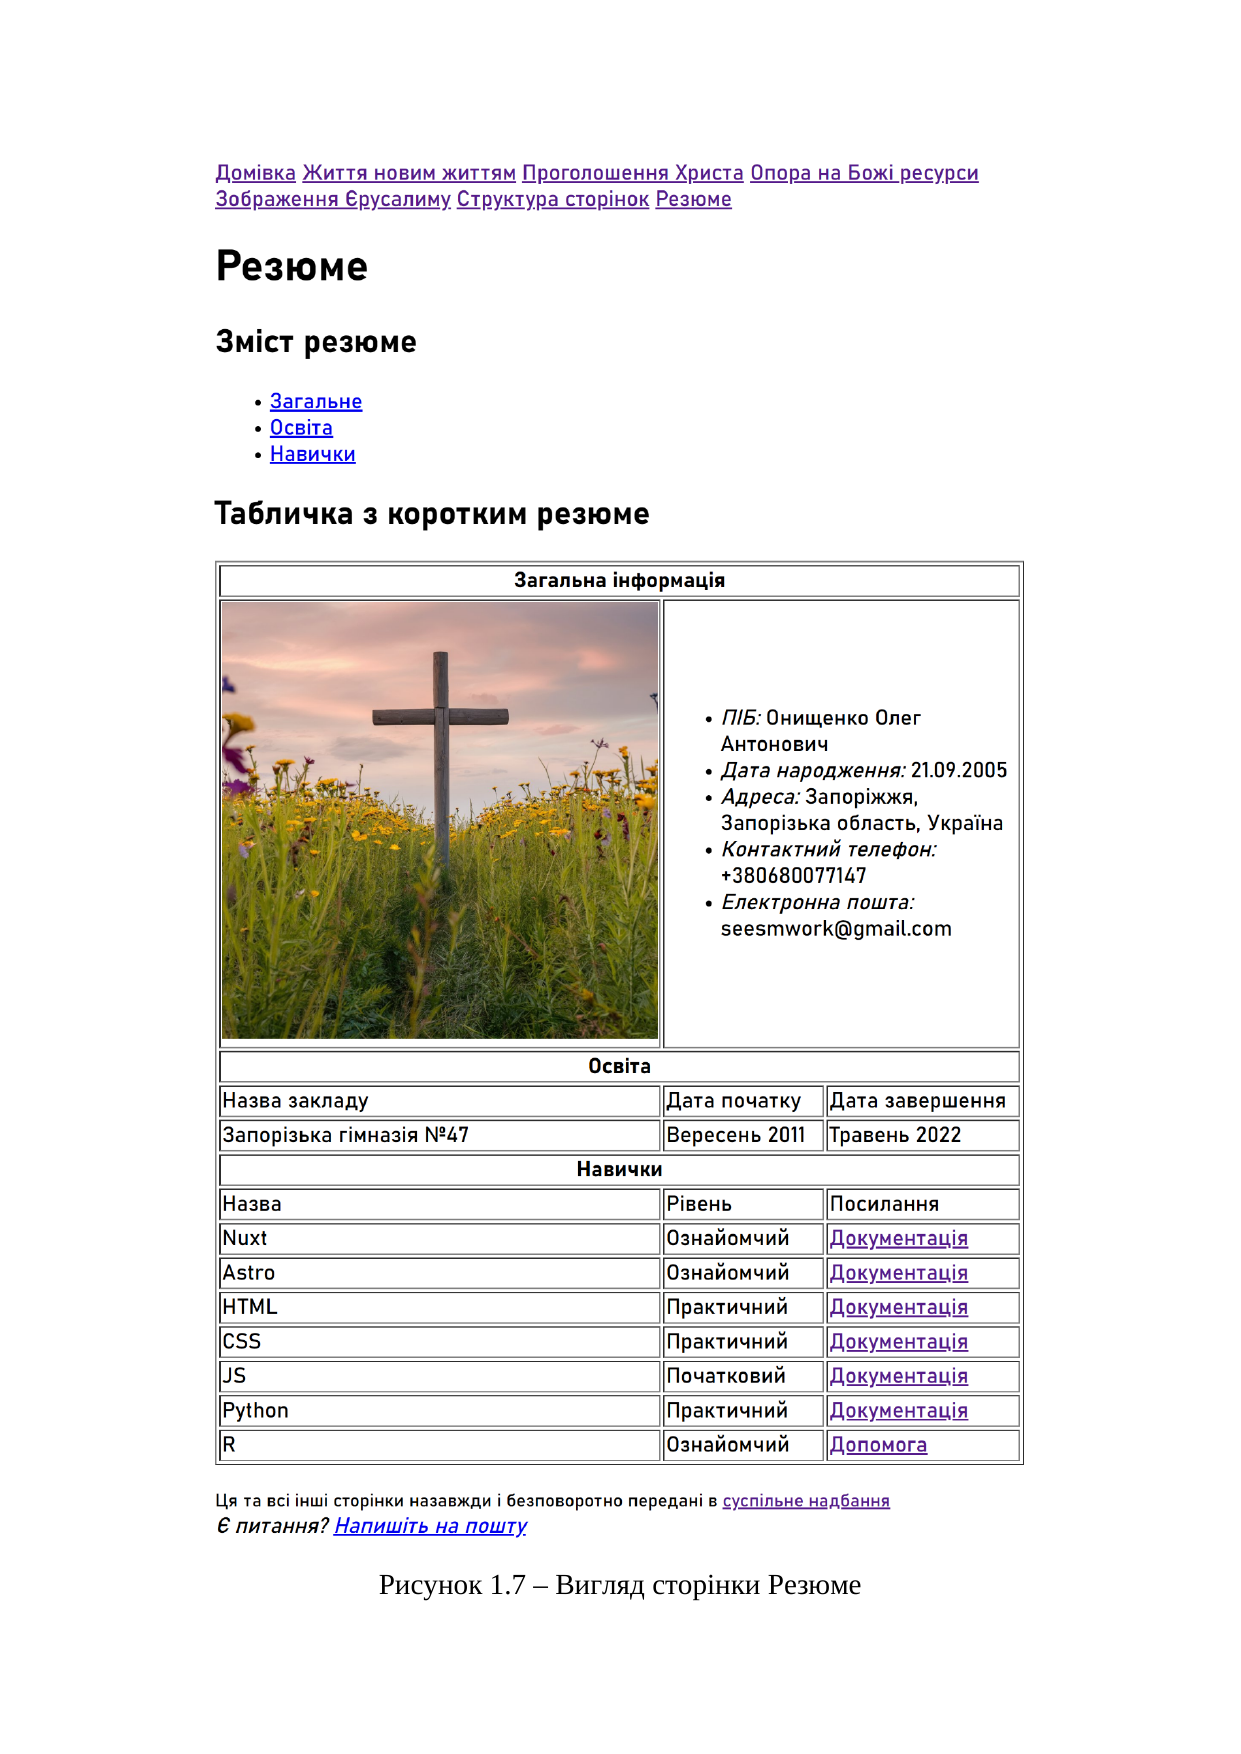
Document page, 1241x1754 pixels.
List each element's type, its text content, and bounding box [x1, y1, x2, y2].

text Рисунок 1.7 – Вигляд сторінки Резюме [150, 1567, 1090, 1600]
picture [204, 150, 1036, 1551]
